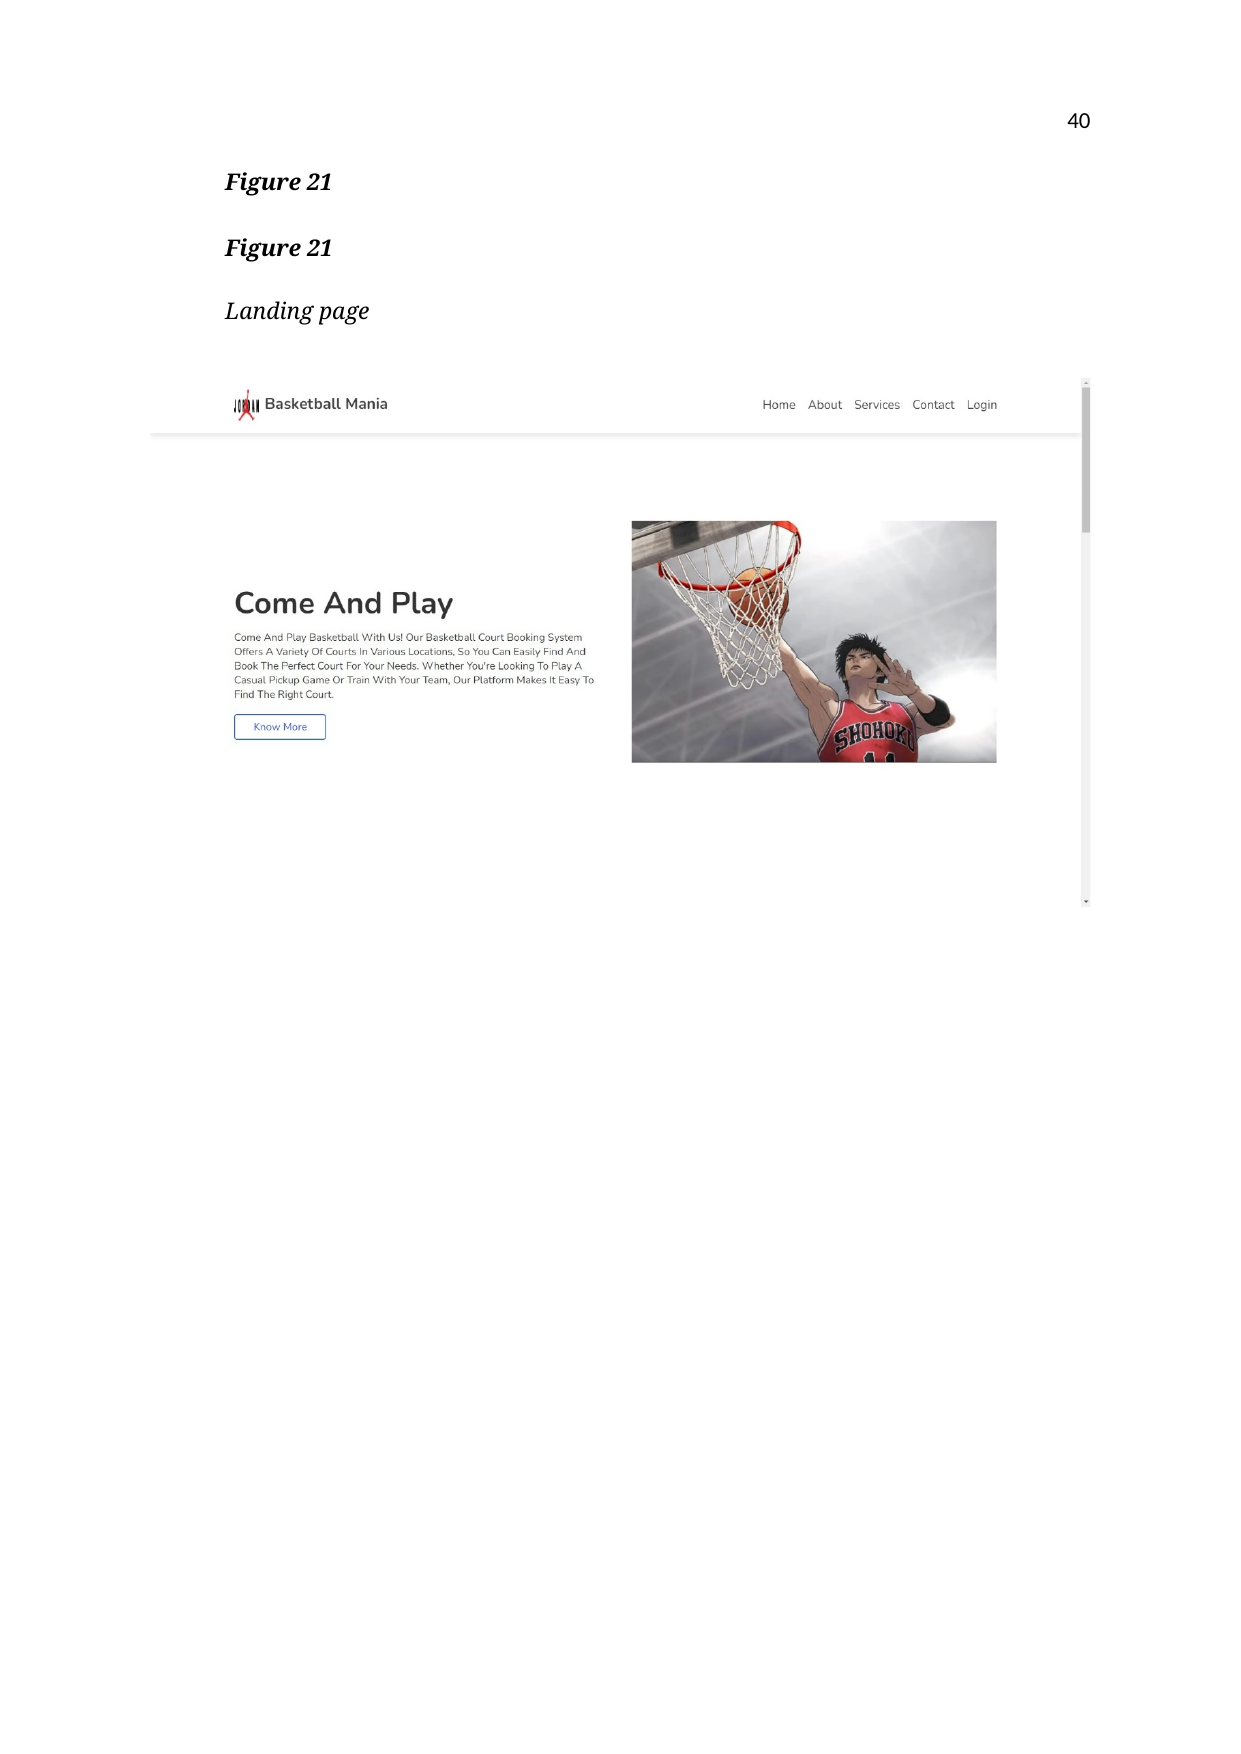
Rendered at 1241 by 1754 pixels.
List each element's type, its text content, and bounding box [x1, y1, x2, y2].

text Landing page [225, 295, 1090, 326]
subtitle Figure 21 [150, 166, 1090, 197]
picture [150, 378, 1091, 907]
subtitle Figure 21 [150, 232, 1090, 263]
